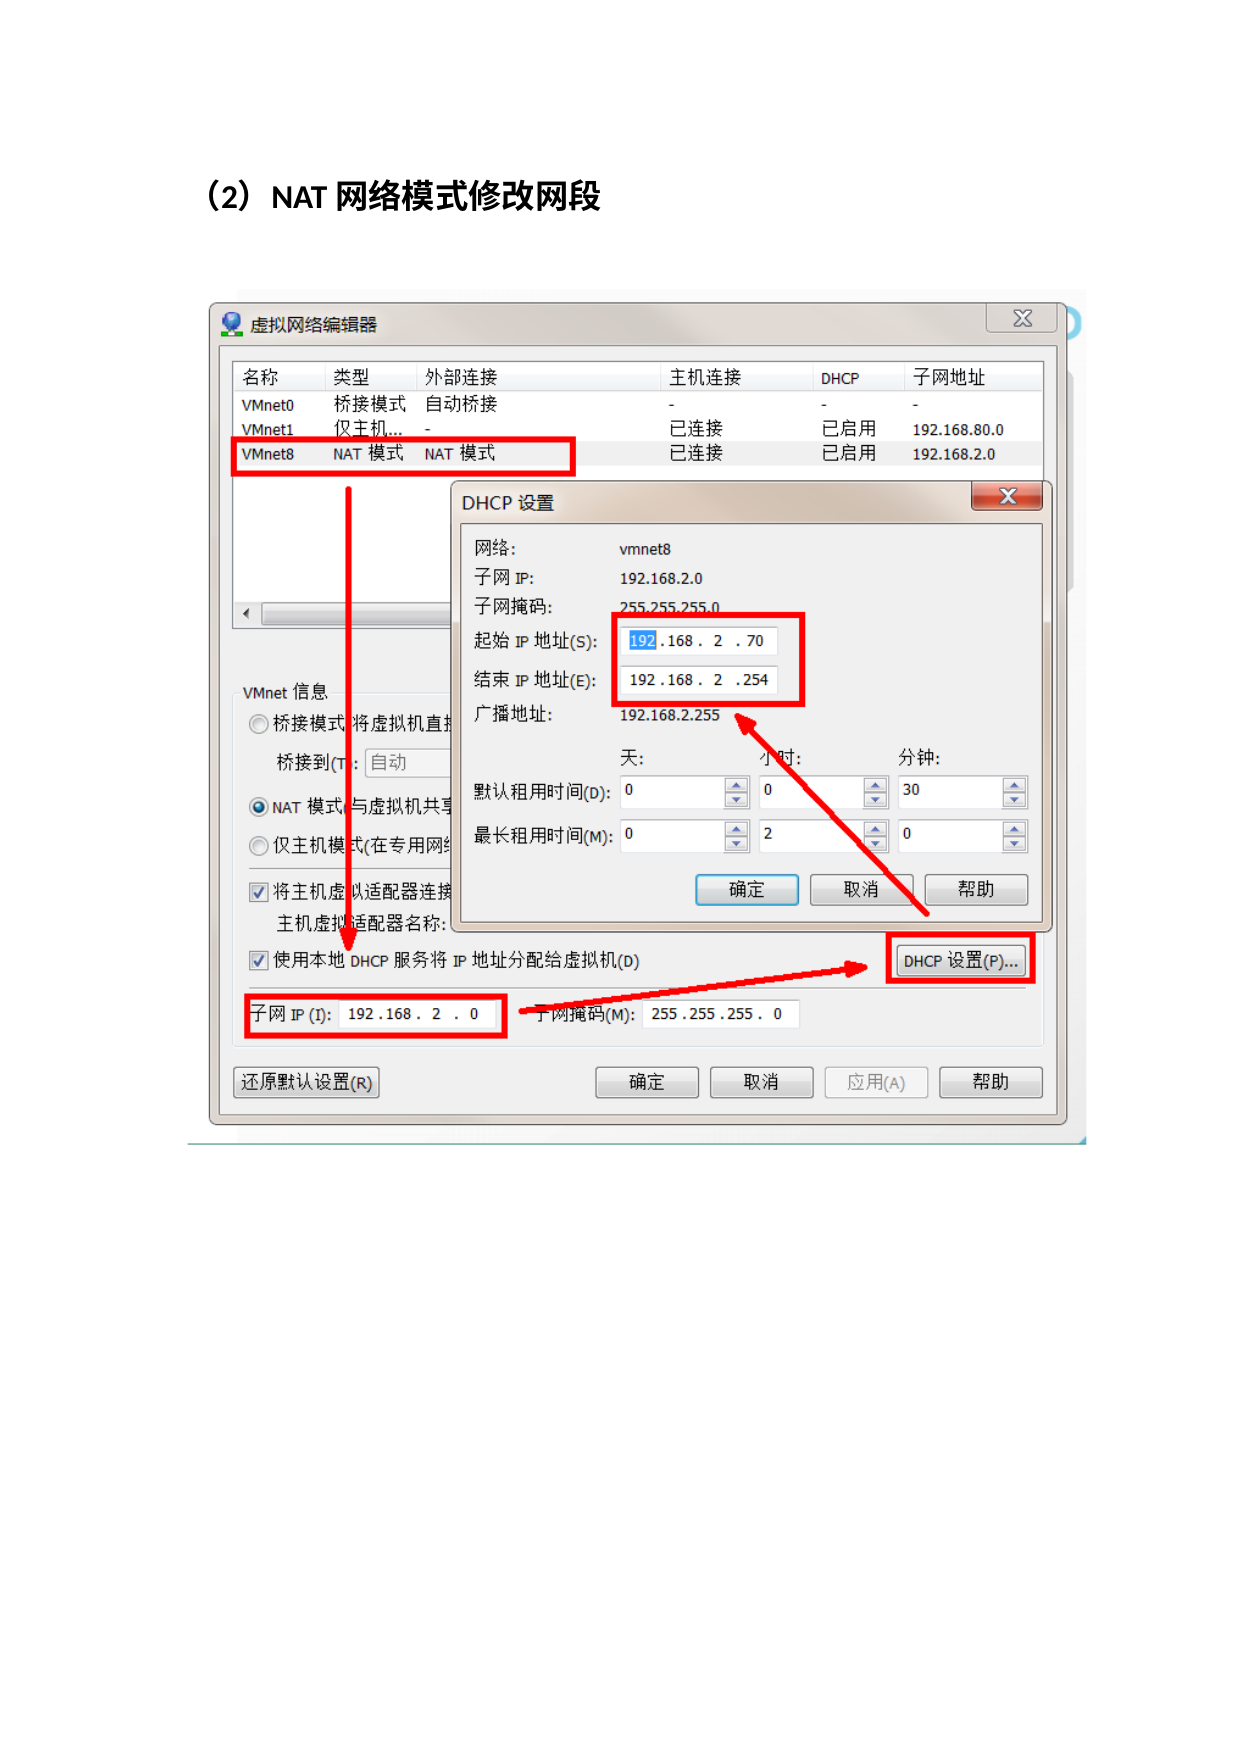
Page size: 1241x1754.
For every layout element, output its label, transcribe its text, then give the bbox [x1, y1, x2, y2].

subtitle （2）NAT 网络模式修改网段 [187, 162, 1053, 227]
picture [187, 289, 1087, 1146]
